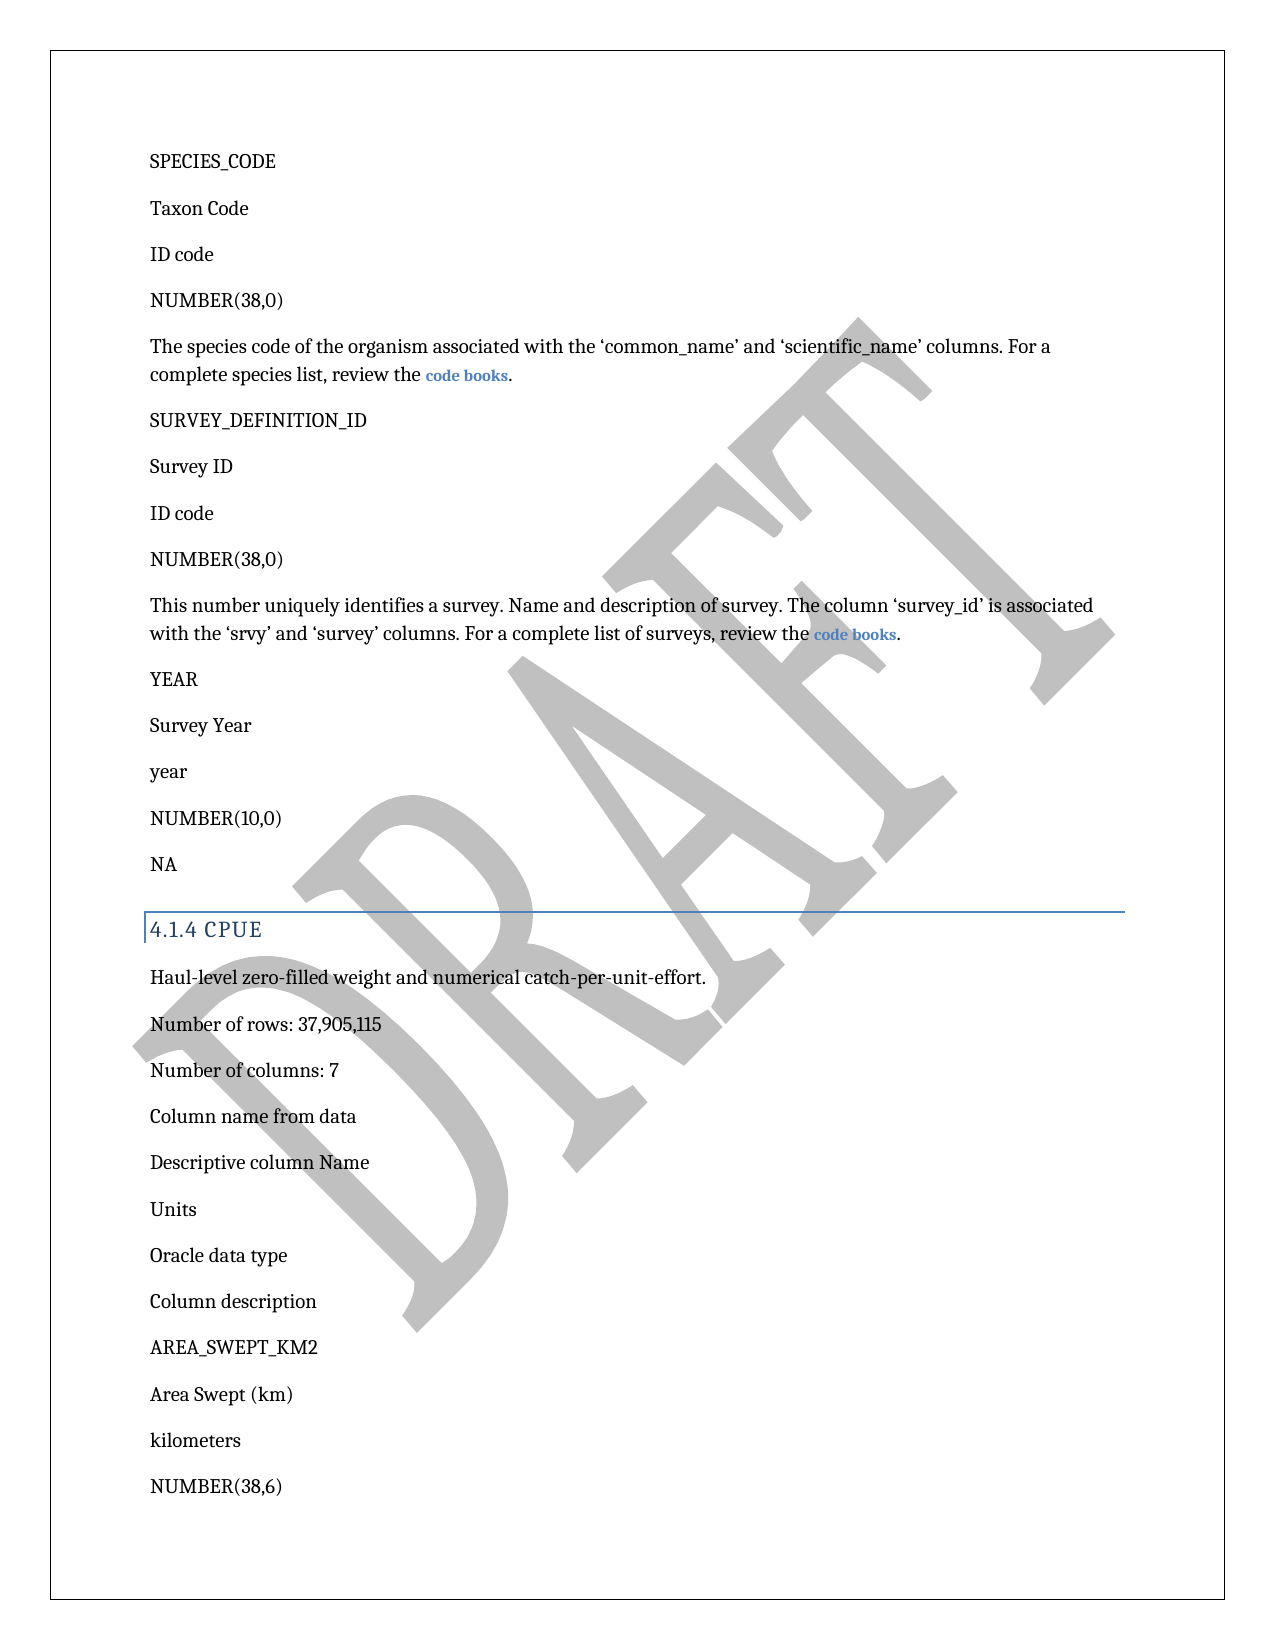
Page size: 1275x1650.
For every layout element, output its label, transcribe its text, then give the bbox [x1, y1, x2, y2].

text SPECIES_CODE [150, 150, 1125, 174]
text Units [150, 1197, 1125, 1221]
text Number of rows: 37,905,115 [150, 1012, 1125, 1036]
text Number of columns: 7 [150, 1058, 1125, 1082]
text NUMBER(38,6) [150, 1475, 1125, 1499]
text year [150, 760, 1125, 784]
text AREA_SWEPT_KM2 [150, 1336, 1125, 1360]
text NUMBER(38,0) [150, 289, 1125, 313]
text Descriptive column Name [150, 1151, 1125, 1175]
text kilometers [150, 1428, 1125, 1452]
text Survey ID [150, 455, 1125, 479]
text SURVEY_DEFINITION_ID [150, 409, 1125, 433]
text Column name from data [150, 1105, 1125, 1129]
text NUMBER(38,0) [150, 547, 1125, 571]
text YEAR [150, 667, 1125, 691]
text The species code of the organism associated with the ‘common_name’ and ‘scientific_name’ columns. For a complete species list, review the code books. [150, 335, 1125, 386]
text ID code [150, 242, 1125, 266]
text NUMBER(10,0) [150, 806, 1125, 830]
subtitle 4.1.4 CPUE [146, 913, 1125, 943]
text NA [150, 852, 1125, 876]
text Oracle data type [150, 1243, 1125, 1267]
text Taxon Code [150, 196, 1125, 220]
text This number uniquely identifies a survey. Name and description of survey. The column ‘survey_id’ is associated with the ‘srvy’ and ‘survey’ columns. For a complete list of surveys, review the code books. [150, 594, 1125, 645]
text Area Swept (km) [150, 1382, 1125, 1406]
text Column description [150, 1290, 1125, 1314]
text Survey Year [150, 714, 1125, 738]
text Haul-level zero-filled weight and numerical catch-per-unit-effort. [150, 966, 1125, 990]
text ID code [150, 501, 1125, 525]
